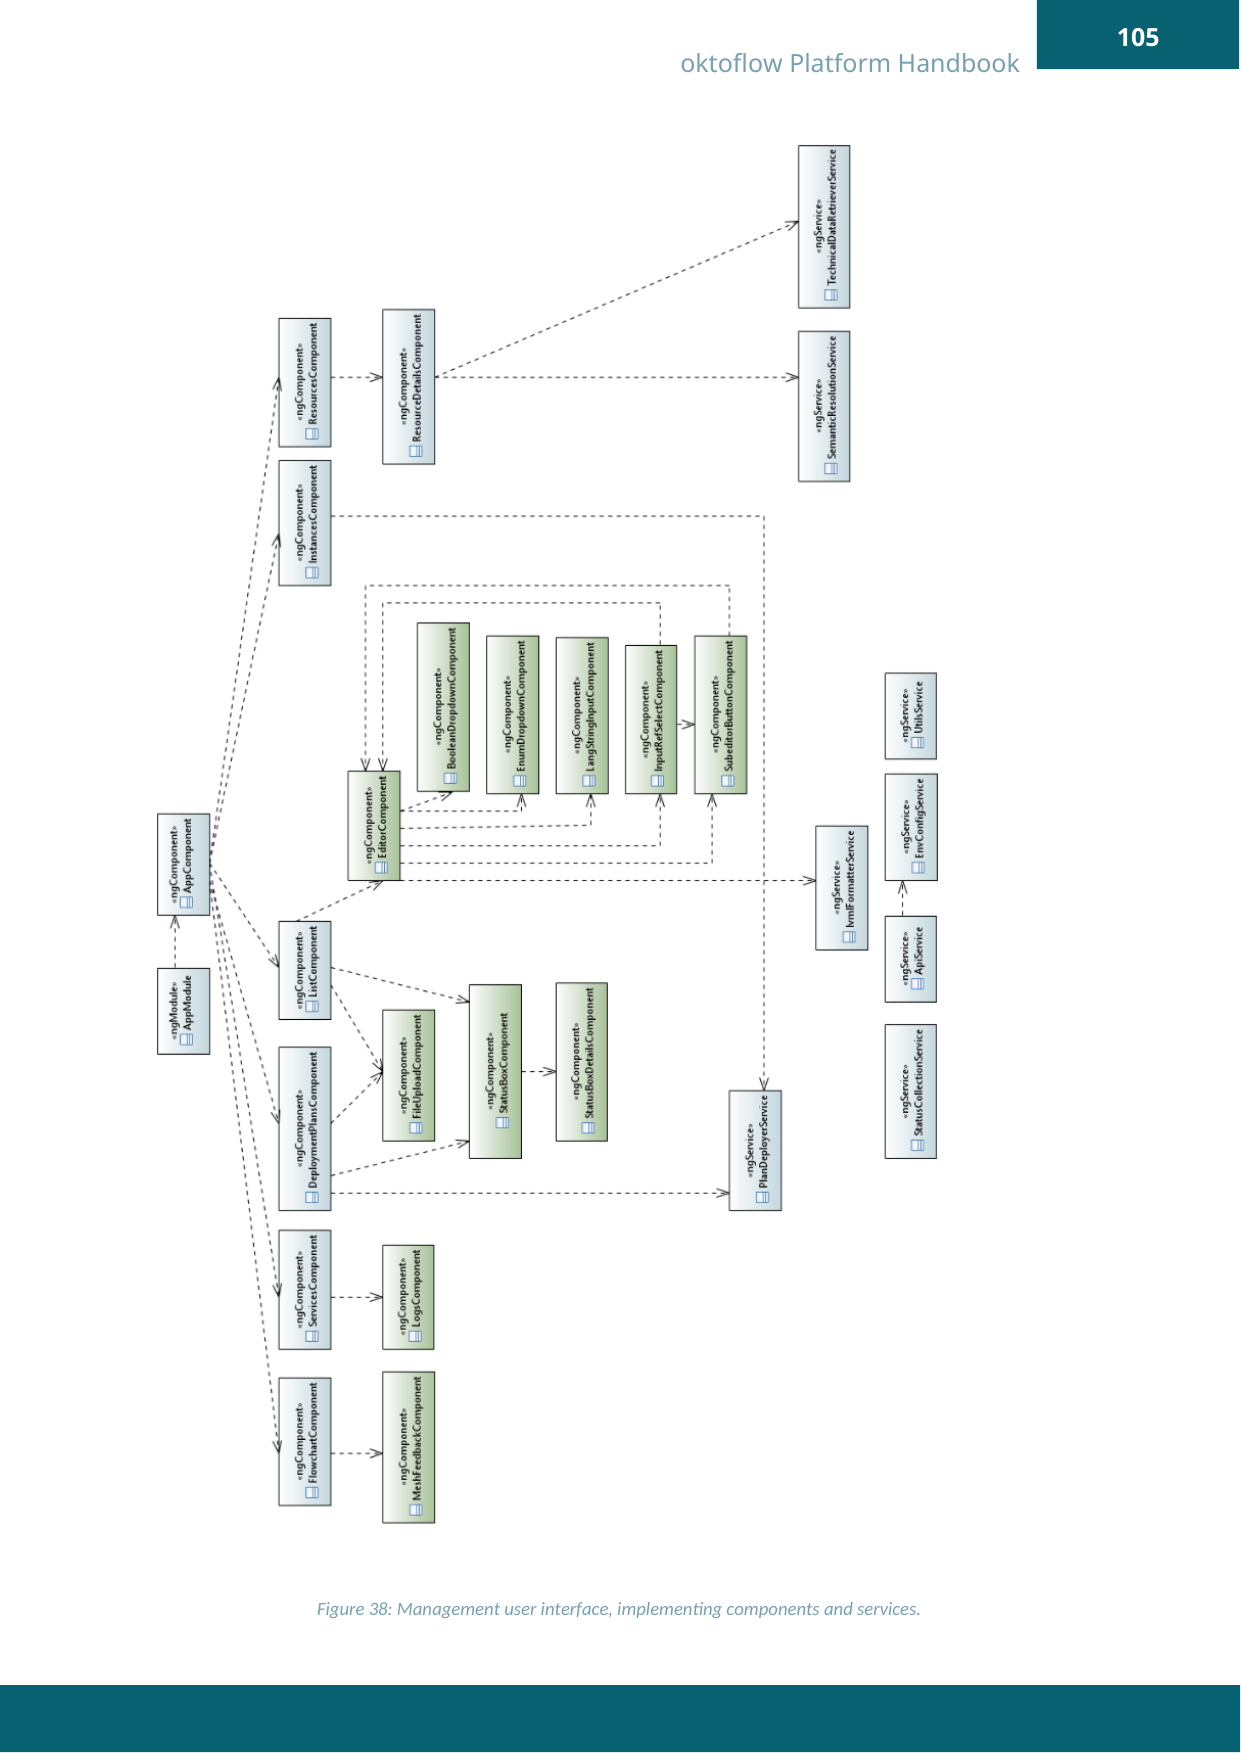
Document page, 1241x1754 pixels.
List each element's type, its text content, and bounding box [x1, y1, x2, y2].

picture [149, 138, 946, 1531]
text Figure 38: Management user interface, implementing components and services. [148, 1597, 1093, 1620]
